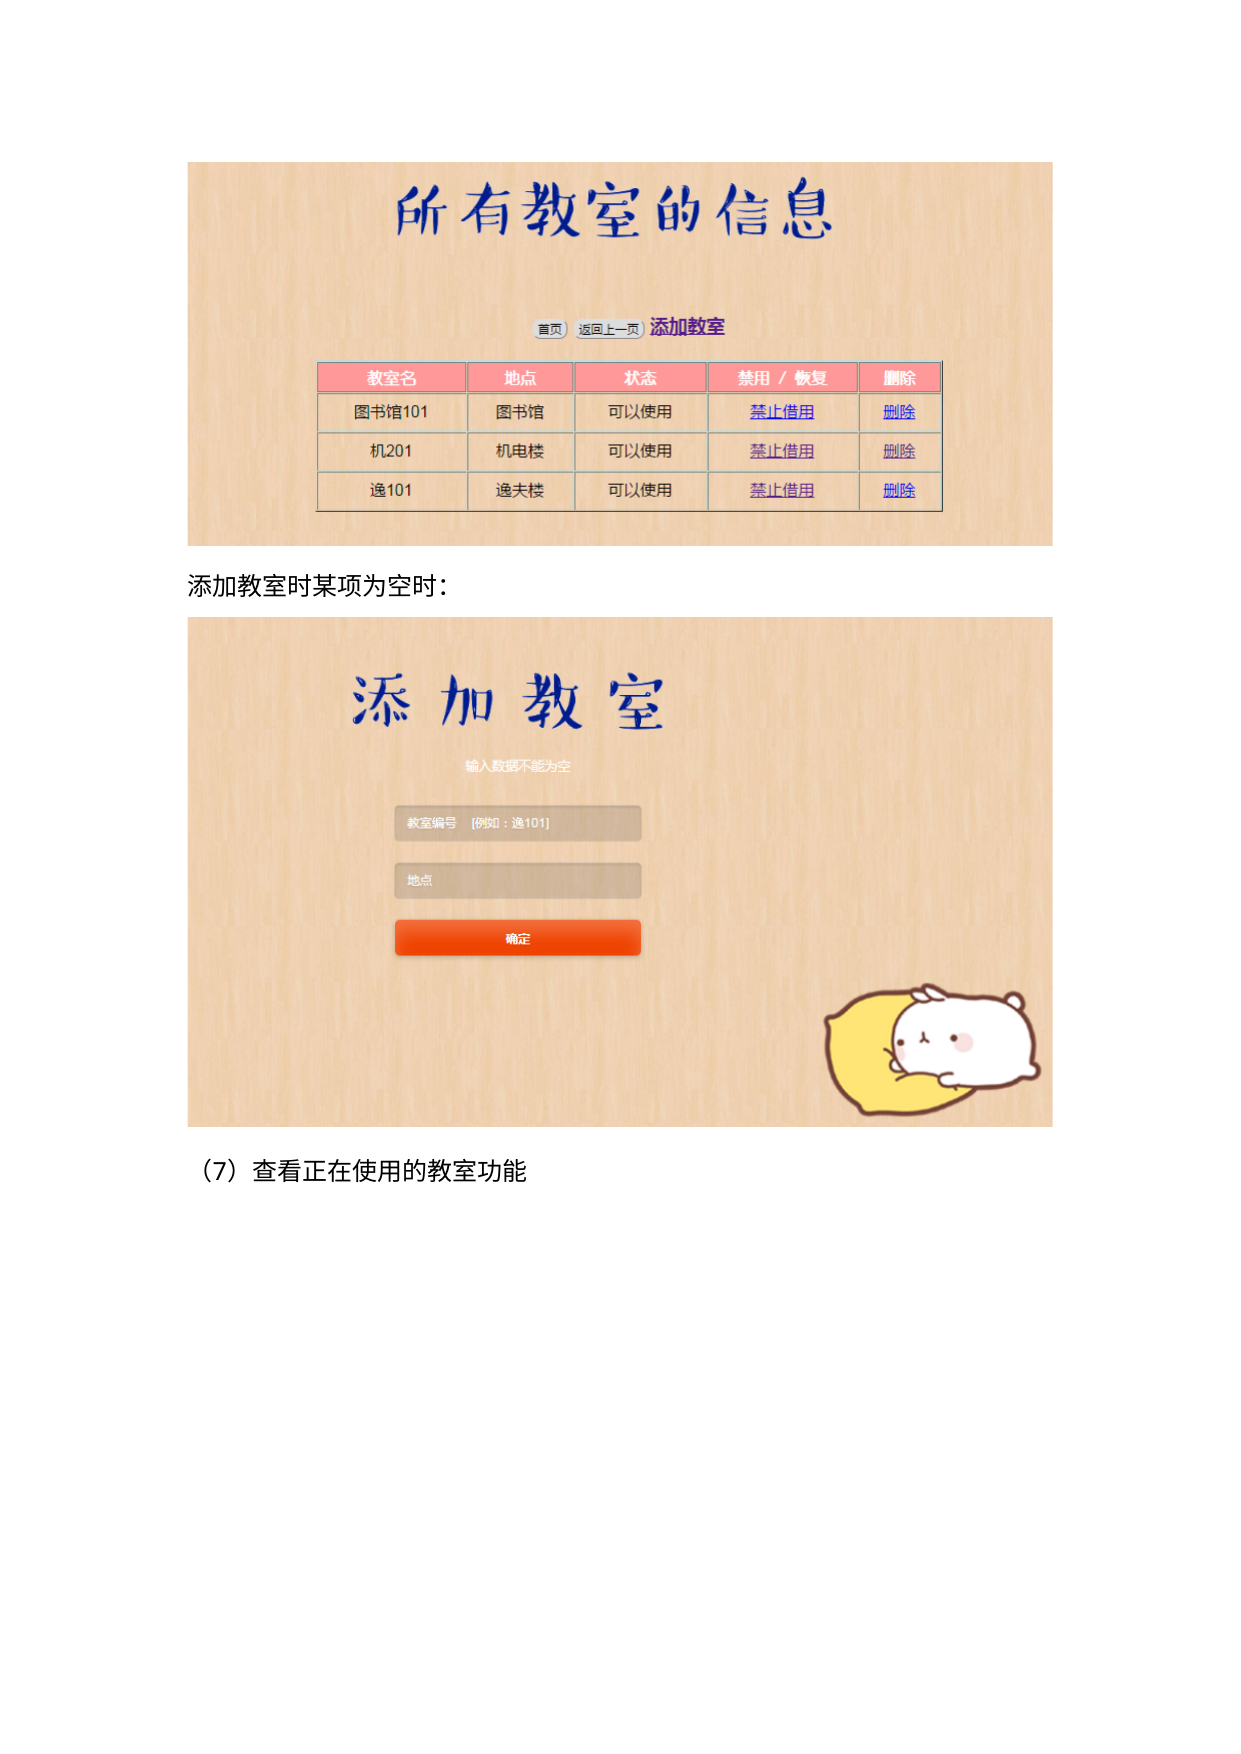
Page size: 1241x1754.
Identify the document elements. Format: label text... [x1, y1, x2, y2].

picture [187, 162, 1053, 546]
text （7）查看正在使用的教室功能 [187, 1137, 1053, 1202]
picture [187, 617, 1053, 1127]
text 添加教室时某项为空时： [187, 552, 1053, 617]
